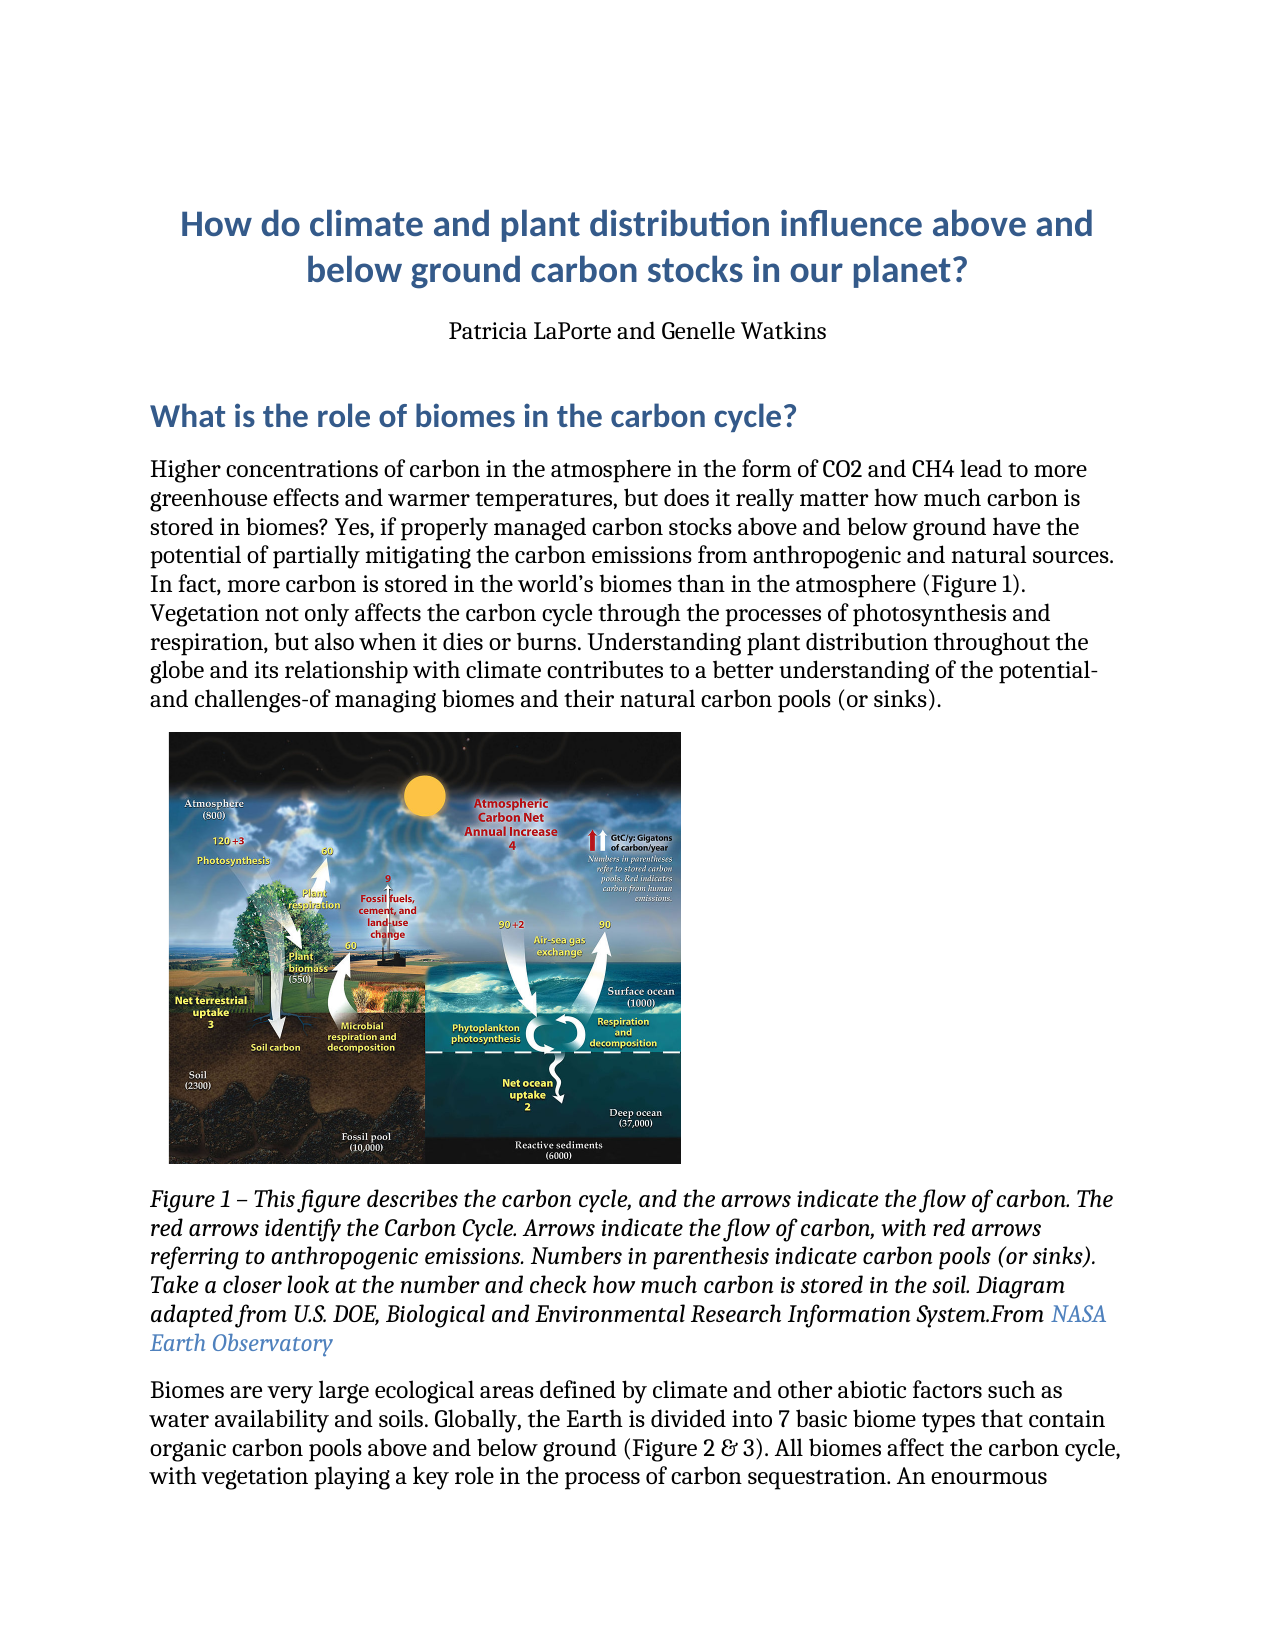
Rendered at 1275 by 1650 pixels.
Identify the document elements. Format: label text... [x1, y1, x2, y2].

text Higher concentrations of carbon in the atmosphere in the form of CO2 and CH4 lead to more greenhouse effects and warmer temperatures, but does it really matter how much carbon is stored in biomes? Yes, if properly managed carbon stocks above and below ground have the potential of partially mitigating the carbon emissions from anthropogenic and natural sources. In fact, more carbon is stored in the world’s biomes than in the atmosphere (Figure 1). Vegetation not only affects the carbon cycle through the processes of photosynthesis and respiration, but also when it dies or burns. Understanding plant distribution throughout the globe and its relationship with climate contributes to a better understanding of the potential-and challenges-of managing biomes and their natural carbon pools (or sinks). [150, 455, 1125, 714]
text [150, 1376, 1125, 1491]
picture [627, 990, 635, 995]
subtitle What is the role of biomes in the carbon cycle? [150, 395, 1125, 436]
picture [168, 732, 681, 1164]
title How do climate and plant distribution influence above and below ground carbon stocks in our planet? [150, 200, 1125, 292]
text Figure 1 – This figure describes the carbon cycle, and the arrows indicate the flow of carbon. The red arrows identify the Carbon Cycle. Arrows indicate the flow of carbon, with red arrows referring to anthropogenic emissions. Numbers in parenthesis indicate carbon pools (or sinks). Take a closer look at the number and check how much carbon is stored in the soil. Diagram adapted from U.S. DOE, Biological and Environmental Research Information System.From NASA Earth Observatory [150, 1185, 1125, 1357]
text Patricia LaPorte and Genelle Watkins [150, 317, 1125, 345]
picture [648, 989, 675, 996]
